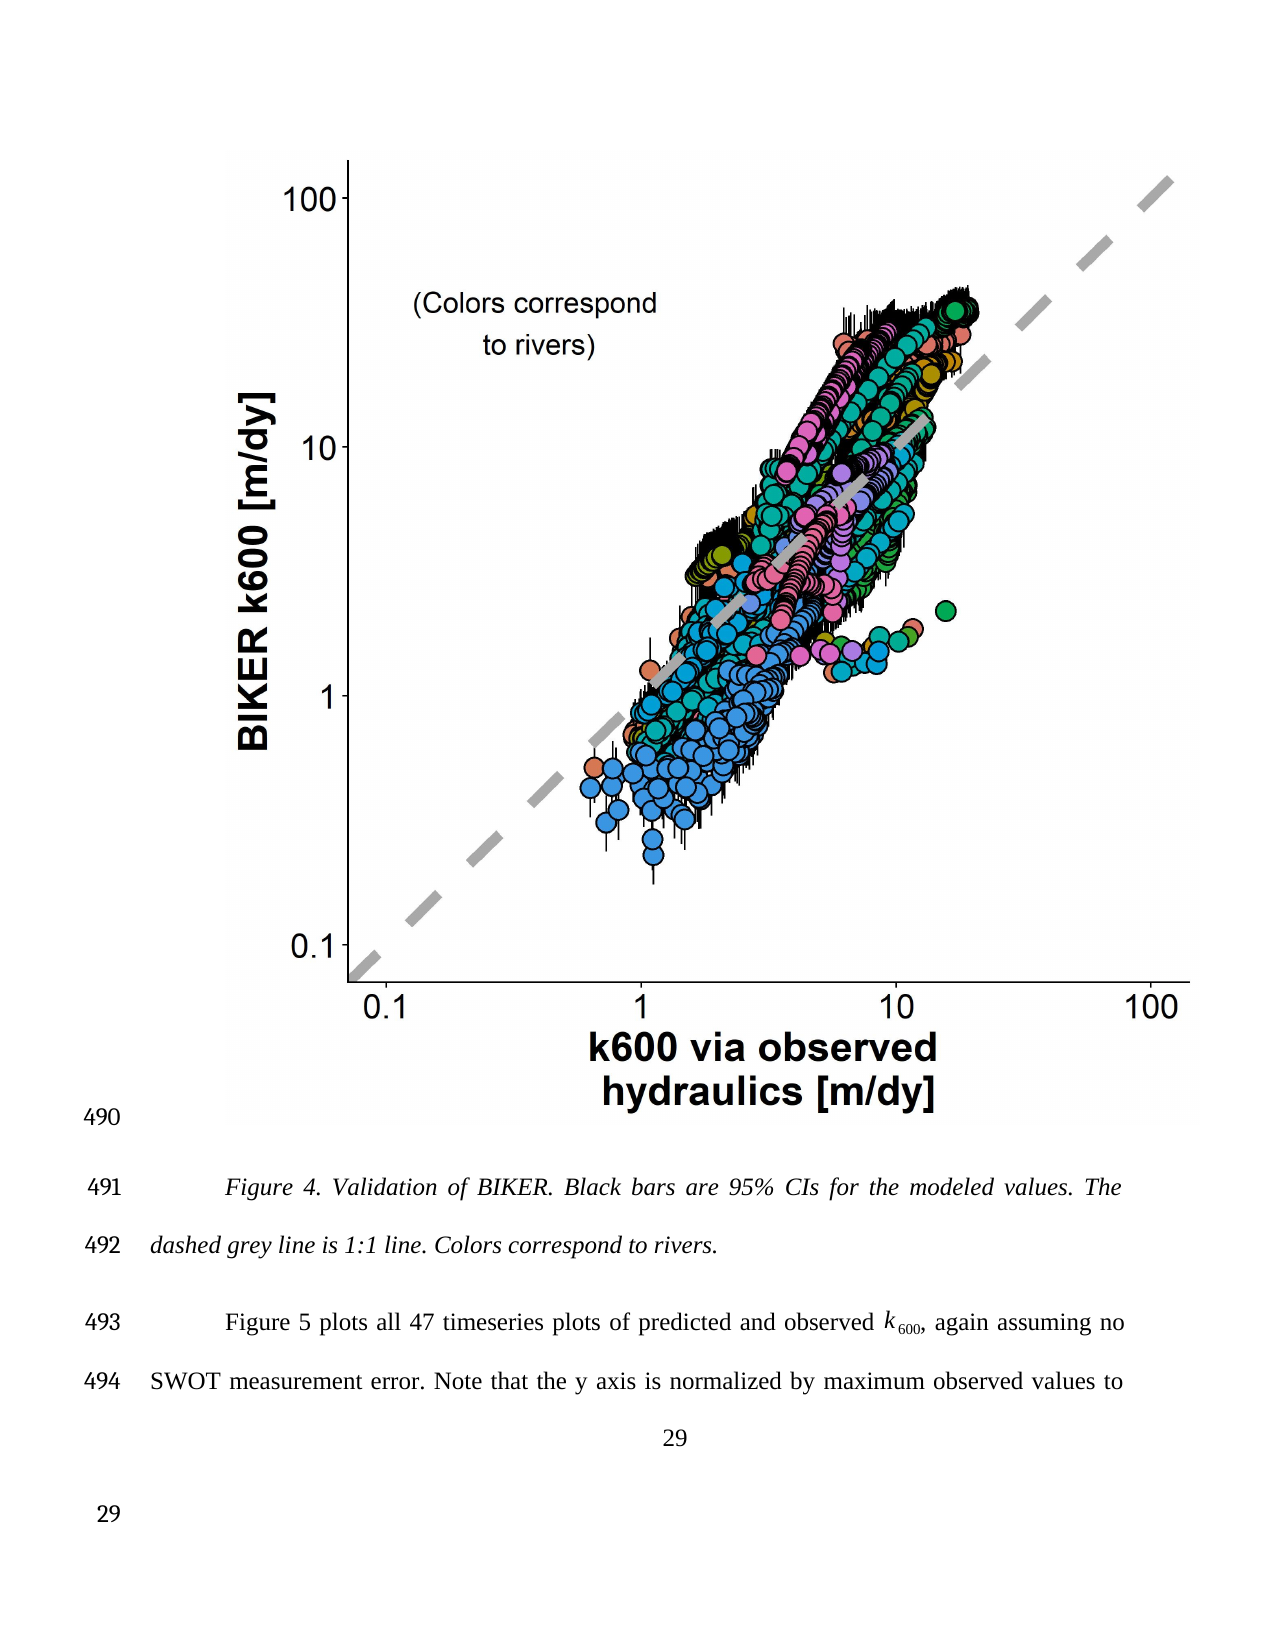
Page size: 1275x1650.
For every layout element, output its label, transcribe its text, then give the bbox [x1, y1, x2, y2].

text Figure 4. Validation of BIKER. Black bars are 95% CIs for the modeled values. The dashed grey line is 1:1 line. Colors correspond to rivers. [150, 1172, 1125, 1259]
picture [225, 150, 1200, 1125]
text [150, 1306, 1125, 1395]
